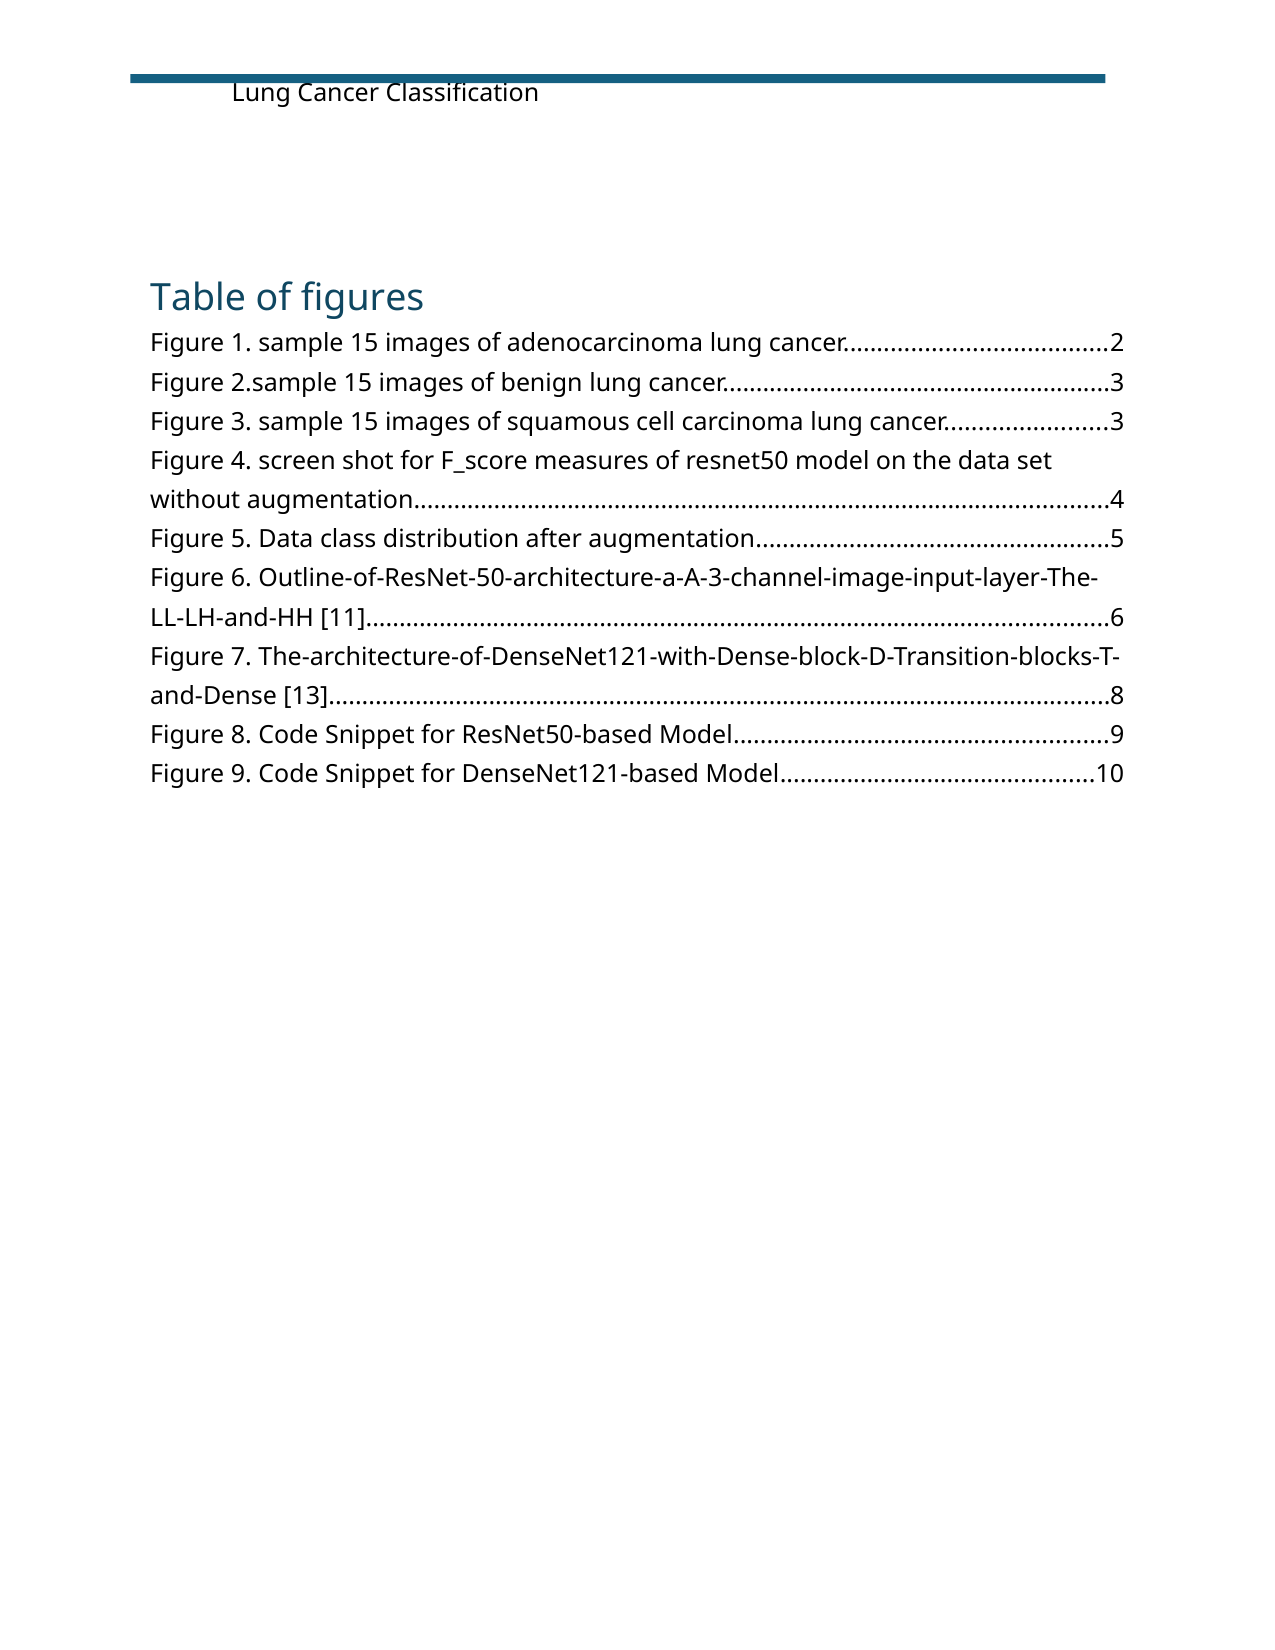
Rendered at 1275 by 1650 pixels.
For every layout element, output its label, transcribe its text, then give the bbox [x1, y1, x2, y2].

text Figure 8. Code Snippet for ResNet50-based Model 9 [150, 717, 1125, 751]
text Figure 2.sample 15 images of benign lung cancer. 3 [150, 364, 1125, 398]
text Figure 4. screen shot for F_score measures of resnet50 model on the data set without augmentation 4 [150, 443, 1125, 516]
text Figure 7. The-architecture-of-DenseNet121-with-Dense-block-D-Transition-blocks-T-and-Dense [13] 8 [150, 638, 1125, 712]
text Figure 3. sample 15 images of squamous cell carcinoma lung cancer. 3 [150, 403, 1125, 437]
subtitle Table of figures [150, 270, 1125, 321]
text Figure 6. Outline-of-ResNet-50-architecture-a-A-3-channel-image-input-layer-The-LL-LH-and-HH [11] 6 [150, 560, 1125, 633]
text Figure 5. Data class distribution after augmentation 5 [150, 521, 1125, 555]
text Figure 1. sample 15 images of adenocarcinoma lung cancer. 2 [150, 325, 1125, 359]
text Figure 9. Code Snippet for DenseNet121-based Model 10 [150, 756, 1125, 790]
